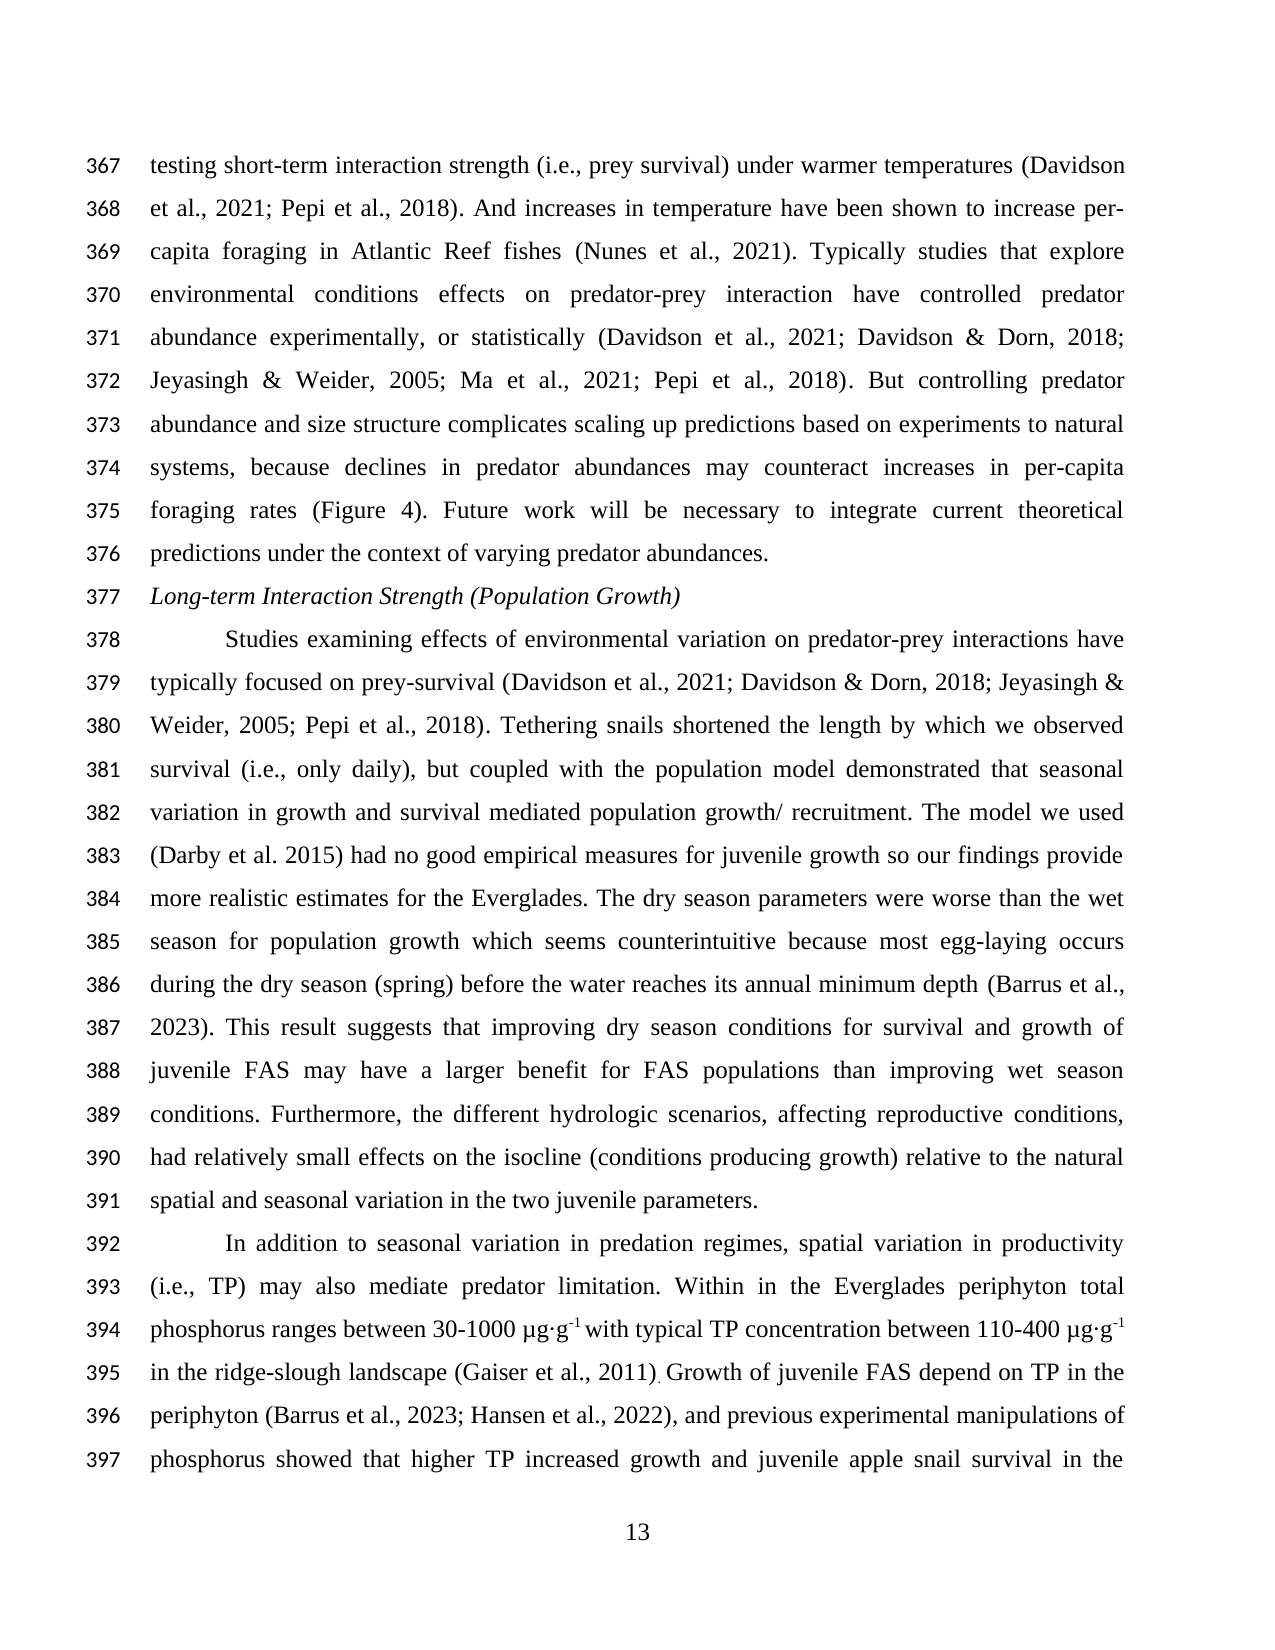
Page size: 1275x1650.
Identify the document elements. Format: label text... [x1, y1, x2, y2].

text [150, 150, 1125, 567]
text Studies examining effects of environmental variation on predator-prey interactions have typically focused on prey-survival (Davidson et al., 2021; Davidson & Dorn, 2018; Jeyasingh & Weider, 2005; Pepi et al., 2018). Tethering snails shortened the length by which we observed survival (i.e., only daily), but coupled with the population model demonstrated that seasonal variation in growth and survival mediated population growth/ recruitment. The model we used (Darby et al. 2015) had no good empirical measures for juvenile growth so our findings provide more realistic estimates for the Everglades. The dry season parameters were worse than the wet season for population growth which seems counterintuitive because most egg-laying occurs during the dry season (spring) before the water reaches its annual minimum depth (Barrus et al., 2023). This result suggests that improving dry season conditions for survival and growth of juvenile FAS may have a larger benefit for FAS populations than improving wet season conditions. Furthermore, the different hydrologic scenarios, affecting reproductive conditions, had relatively small effects on the isocline (conditions producing growth) relative to the natural spatial and seasonal variation in the two juvenile parameters. [150, 624, 1125, 1214]
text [150, 1228, 1125, 1472]
subtitle Long-term Interaction Strength (Population Growth) [150, 581, 1125, 610]
